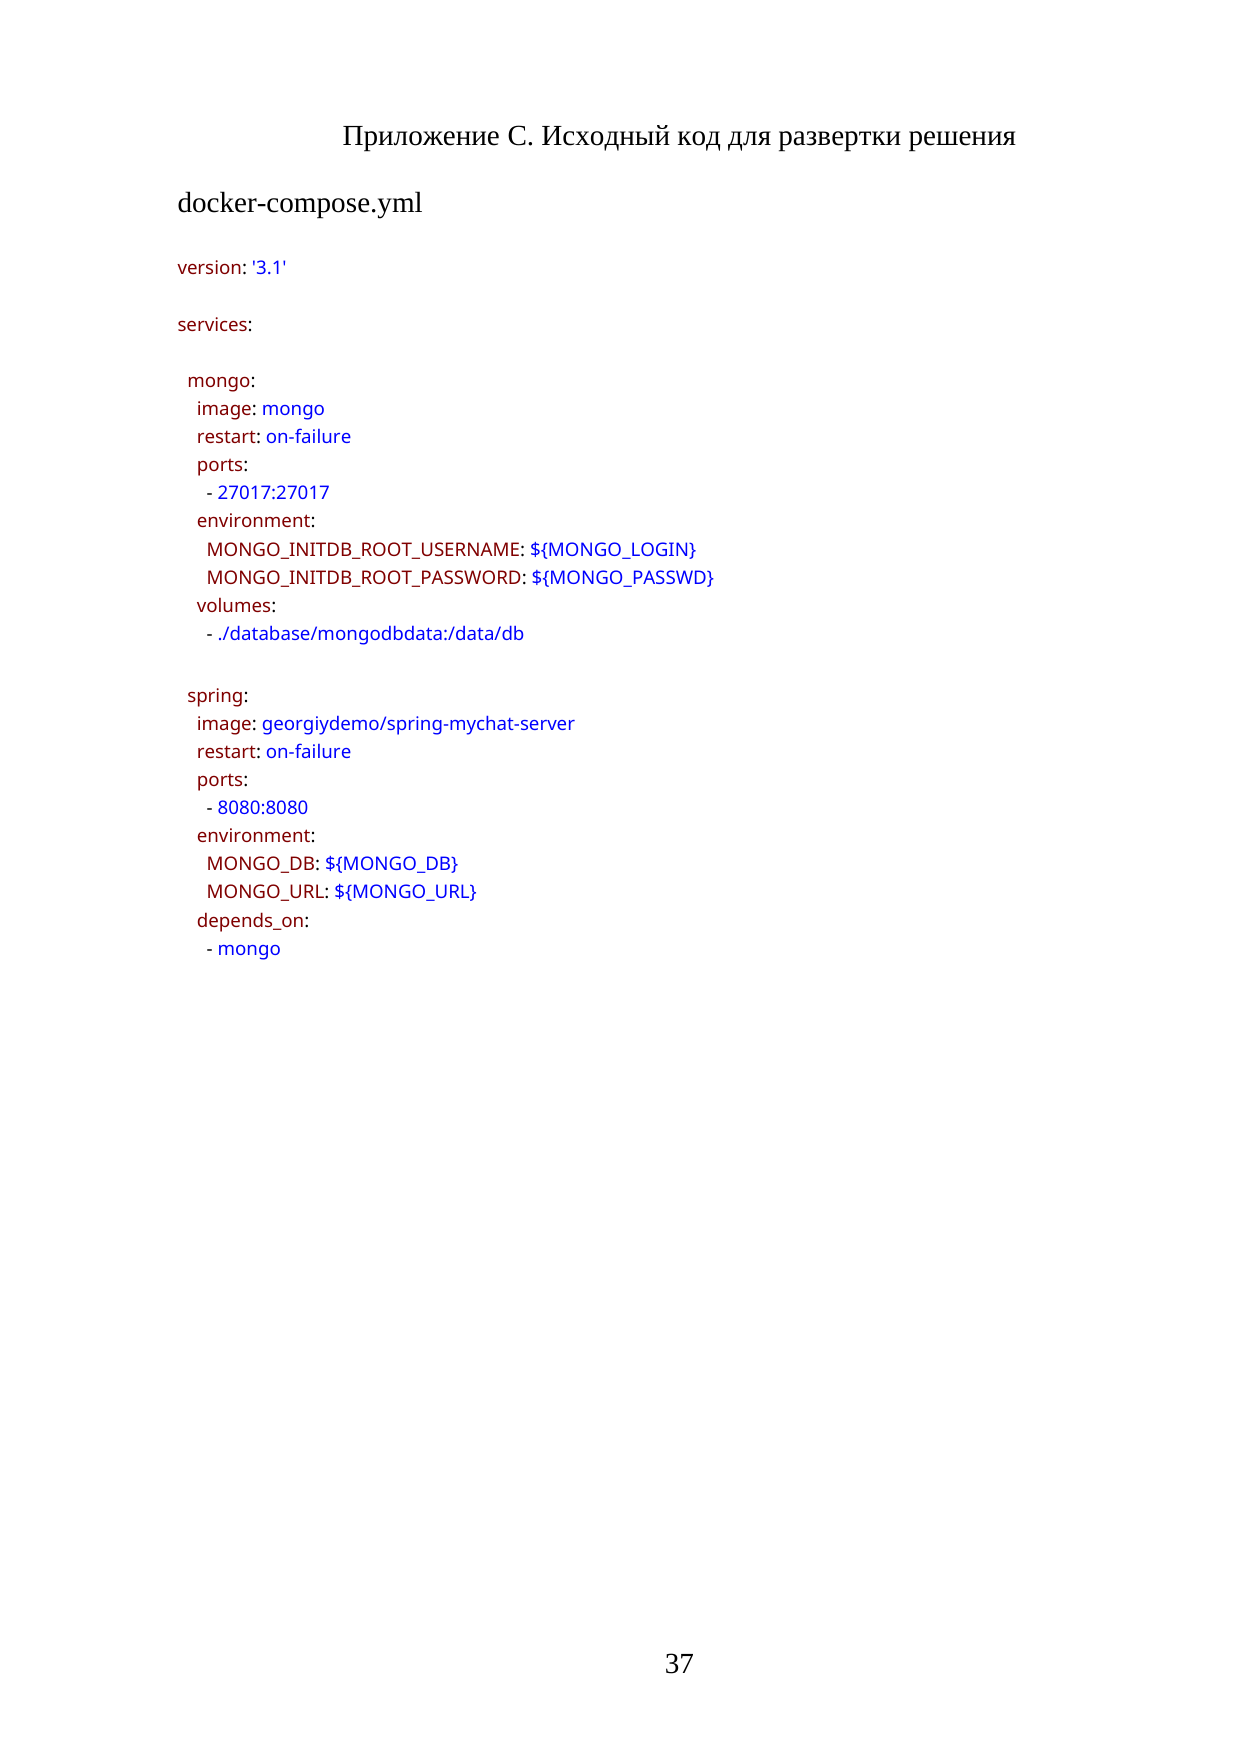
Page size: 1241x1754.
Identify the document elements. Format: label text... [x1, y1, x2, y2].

text environment: [177, 505, 1181, 533]
text version: '3.1' [177, 252, 1181, 280]
text MONGO_DB: ${MONGO_DB} [177, 848, 1181, 876]
text - mongo [177, 932, 1181, 961]
text services: [177, 308, 1181, 336]
text - 8080:8080 [177, 792, 1181, 820]
text MONGO_INITDB_ROOT_USERNAME: ${MONGO_LOGIN} [177, 533, 1181, 561]
subtitle Приложение C. Исходный код для развертки решения [177, 118, 1181, 152]
text mongo: [177, 364, 1181, 393]
text MONGO_INITDB_ROOT_PASSWORD: ${MONGO_PASSWD} [177, 561, 1181, 589]
text - ./database/mongodbdata:/data/db [177, 618, 1181, 646]
text MONGO_URL: ${MONGO_URL} [177, 876, 1181, 904]
text restart: on-failure [177, 421, 1181, 449]
text depends_on: [177, 904, 1181, 932]
text docker-compose.yml [177, 185, 1181, 219]
text spring: [177, 679, 1181, 707]
text - 27017:27017 [177, 477, 1181, 505]
text image: georgiydemo/spring-mychat-server [177, 707, 1181, 736]
text environment: [177, 820, 1181, 848]
text ports: [177, 764, 1181, 792]
text restart: on-failure [177, 736, 1181, 764]
text ports: [177, 449, 1181, 477]
text image: mongo [177, 393, 1181, 421]
text volumes: [177, 589, 1181, 618]
